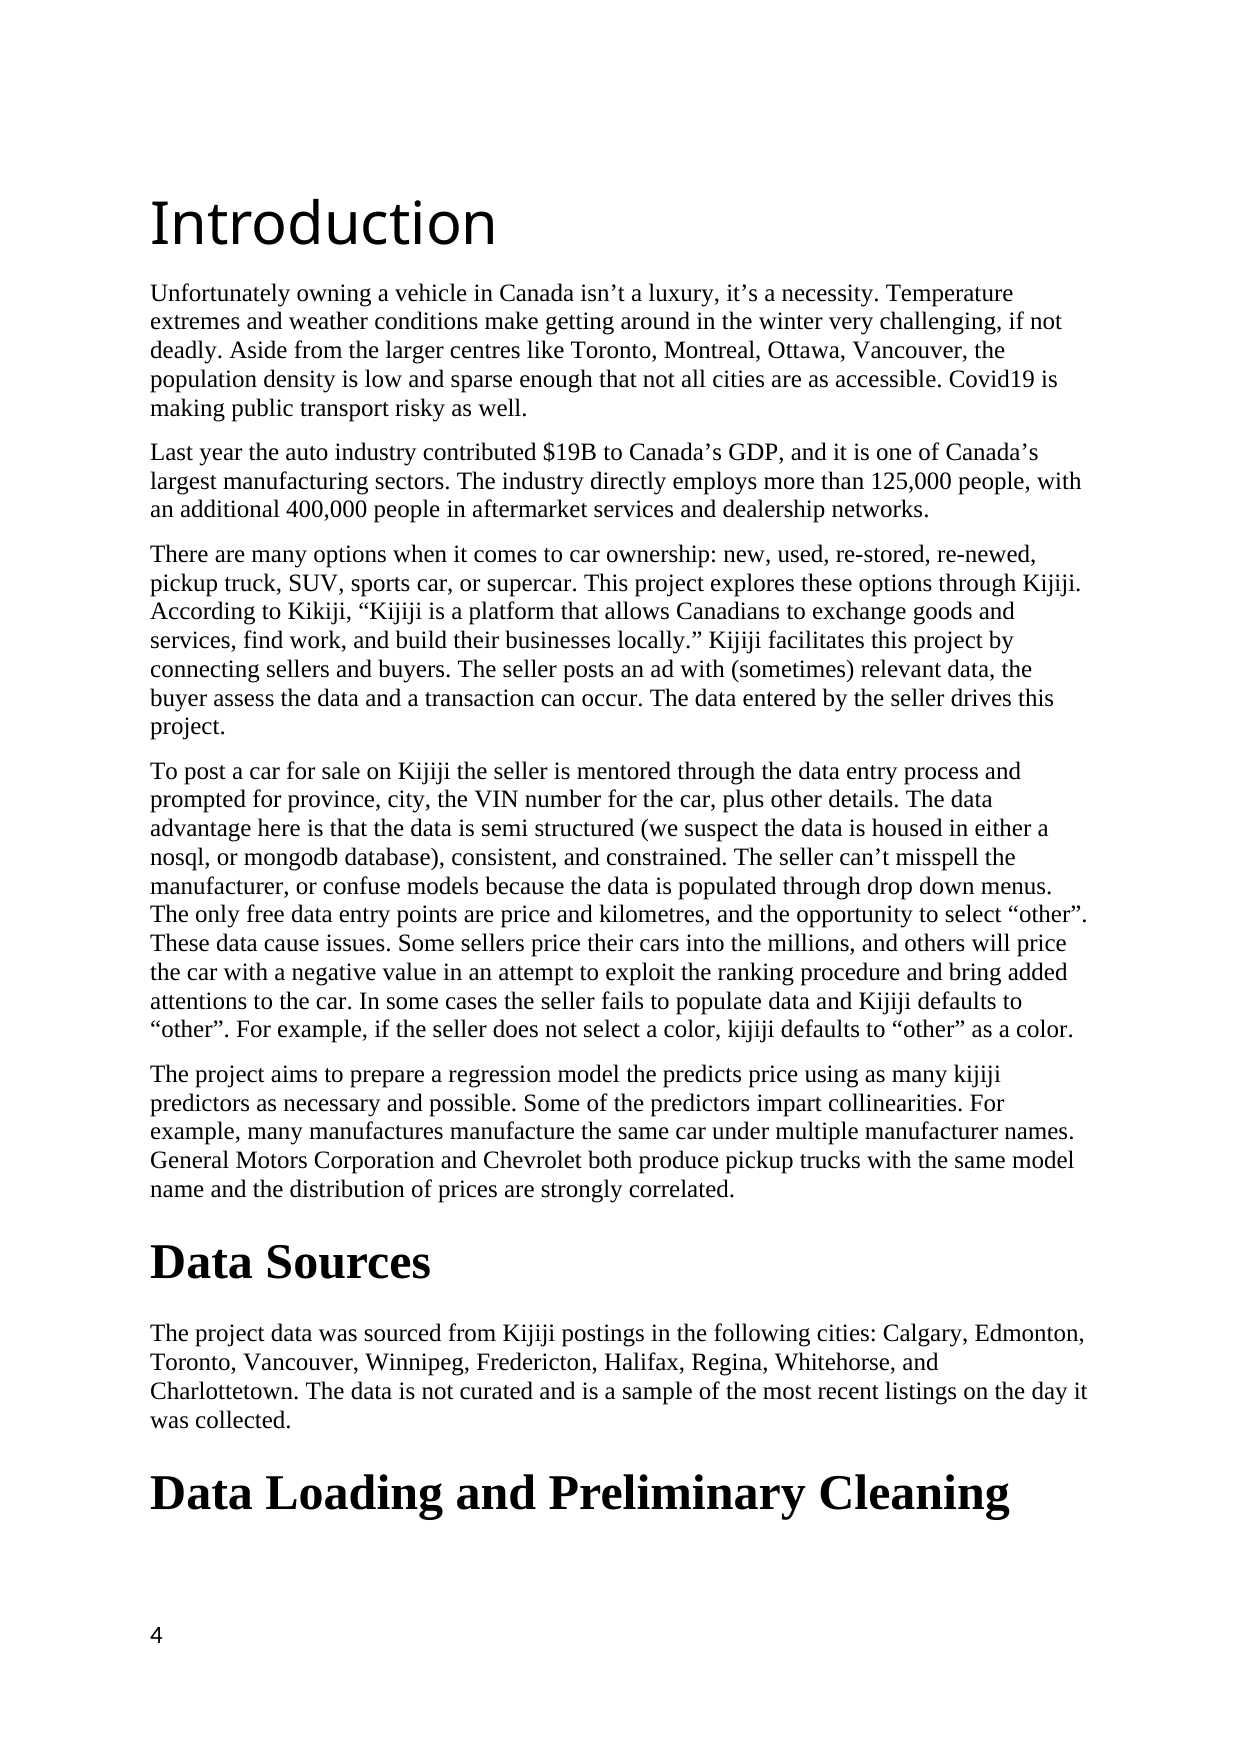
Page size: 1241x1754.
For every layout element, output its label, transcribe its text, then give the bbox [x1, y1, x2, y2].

subtitle Data Loading and Preliminary Cleaning [150, 1463, 1090, 1520]
text The project aims to prepare a regression model the predicts price using as many kijiji predictors as necessary and possible. Some of the predictors impart collinearities. For example, many manufactures manufacture the same car under multiple manufacturer names. General Motors Corporation and Chevrolet both produce pickup trucks with the same model name and the distribution of prices are strongly correlated. [150, 1059, 1090, 1203]
text Last year the auto industry contributed $19B to Canada’s GDP, and it is one of Canada’s largest manufacturing sectors. The industry directly employs more than 125,000 people, with an additional 400,000 people in aftermarket services and dealership networks. [150, 437, 1090, 523]
text There are many options when it comes to car ownership: new, used, re-stored, re-newed, pickup truck, SUV, sports car, or supercar. This project explores these options through Kijiji. According to Kikiji, “Kijiji is a platform that allows Canadians to exchange goods and services, find work, and build their businesses locally.” Kijiji facilitates this project by connecting sellers and buyers. The seller posts an ad with (sometimes) relevant data, the buyer assess the data and a transaction can occur. The data entered by the seller drives this project. [150, 539, 1090, 740]
text The project data was sourced from Kijiji postings in the following cities: Calgary, Edmonton, Toronto, Vancouver, Winnipeg, Fredericton, Halifax, Regina, Whitehorse, and Charlottetown. The data is not curated and is a sample of the most recent listings on the day it was collected. [150, 1318, 1090, 1433]
text Introduction [150, 181, 1090, 262]
text To post a car for sale on Kijiji the seller is mentored through the data entry process and prompted for province, city, the VIN number for the car, plus other details. The data advantage here is that the data is semi structured (we suspect the data is housed in either a nosql, or mongodb database), consistent, and constrained. The seller can’t misspell the manufacturer, or confuse models because the data is populated through drop down menus. The only free data entry points are price and kilometres, and the opportunity to select “other”. These data cause issues. Some sellers price their cars into the millions, and others will price the car with a negative value in an attempt to exploit the ranking procedure and bring added attentions to the car. In some cases the seller fails to populate data and Kijiji defaults to “other”. For example, if the seller does not select a color, kijiji defaults to “other” as a color. [150, 756, 1090, 1043]
subtitle Data Sources [150, 1232, 1090, 1289]
text Unfortunately owning a vehicle in Canada isn’t a luxury, it’s a necessity. Temperature extremes and weather conditions make getting around in the winter very challenging, if not deadly. Aside from the larger centres like Toronto, Montreal, Ottawa, Vancouver, the population density is low and sparse enough that not all cities are as accessible. Covid19 is making public transport risky as well. [150, 278, 1090, 421]
